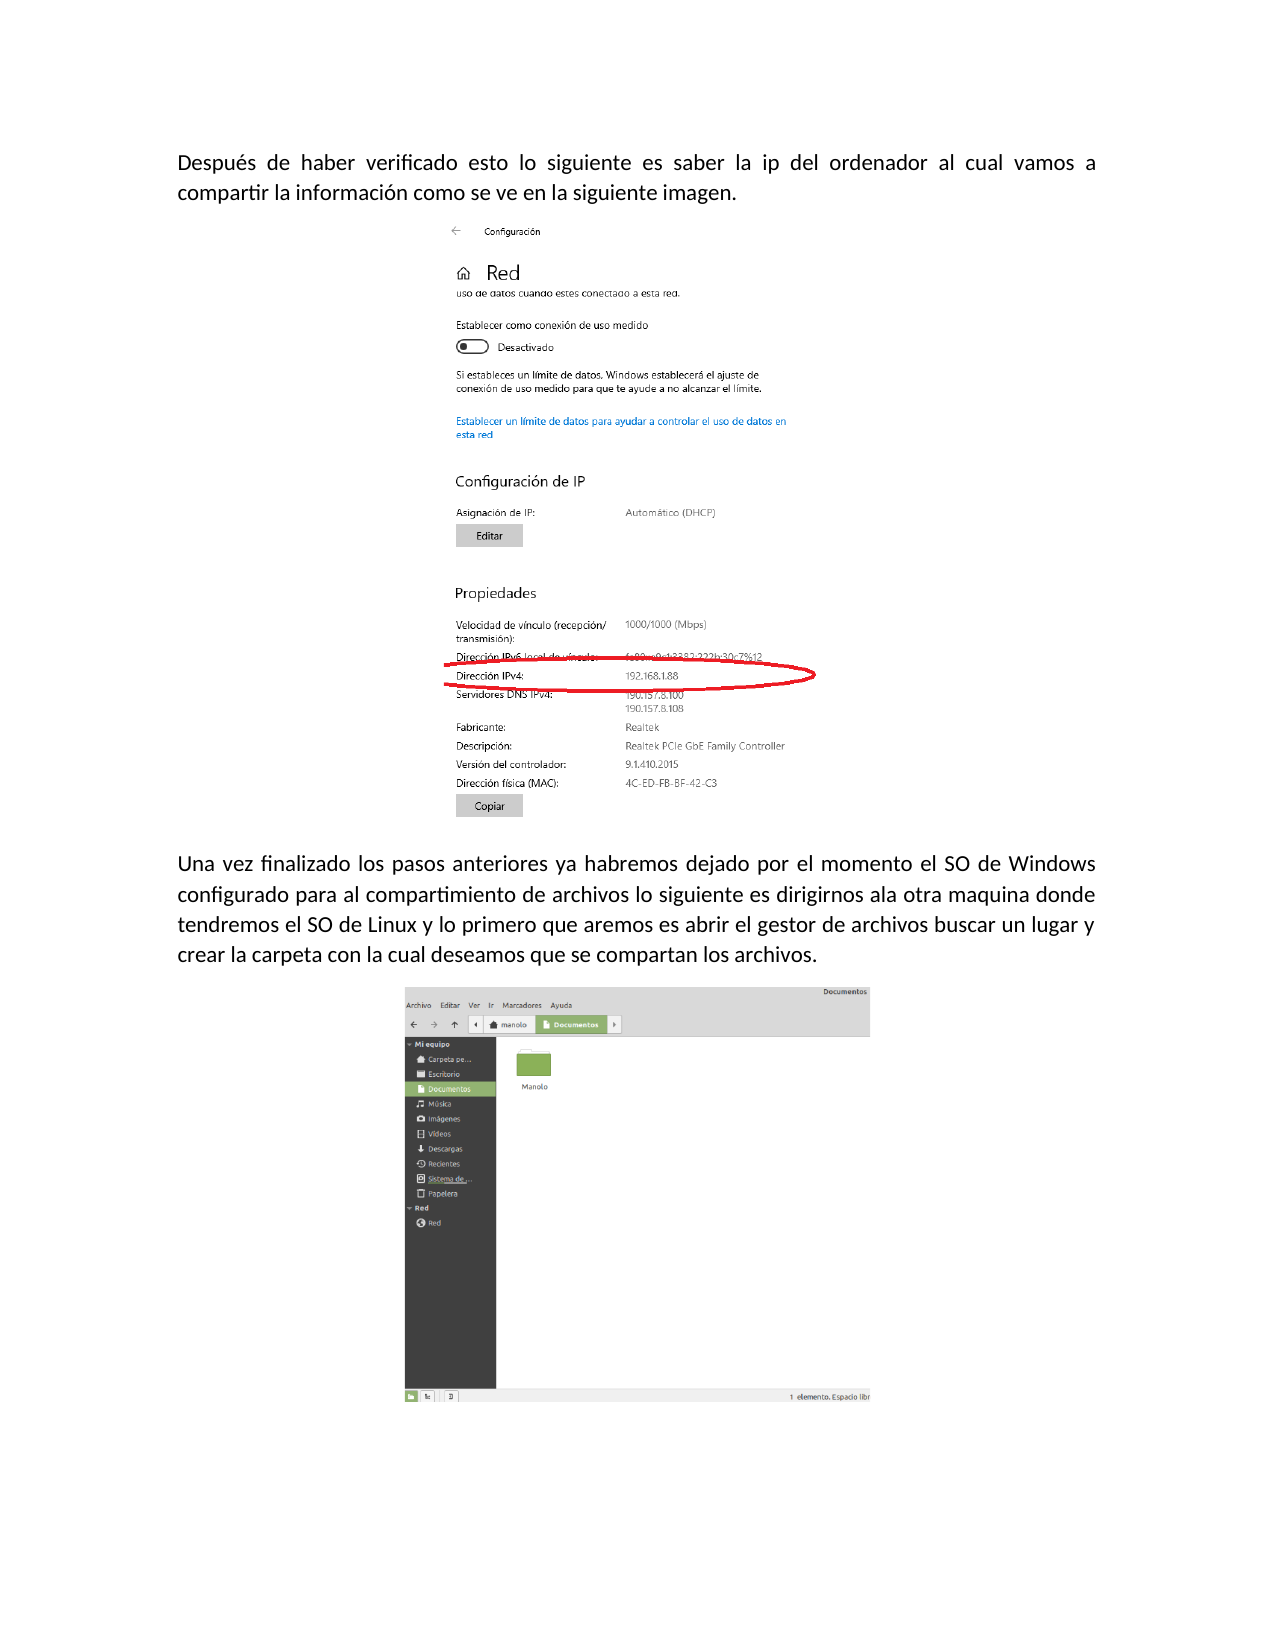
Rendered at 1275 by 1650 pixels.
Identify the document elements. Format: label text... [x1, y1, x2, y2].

picture [443, 224, 832, 831]
picture [404, 987, 871, 1402]
text Después de haber verificado esto lo siguiente es saber la ip del ordenador al cual vamos a compartir la información como se ve en la siguiente imagen. [177, 148, 1098, 206]
text Una vez finalizado los pasos anteriores ya habremos dejado por el momento el SO de Windows configurado para al compartimiento de archivos lo siguiente es dirigirnos ala otra maquina donde tendremos el SO de Linux y lo primero que aremos es abrir el gestor de archivos buscar un lugar y crear la carpeta con la cual deseamos que se compartan los archivos. [177, 849, 1098, 968]
